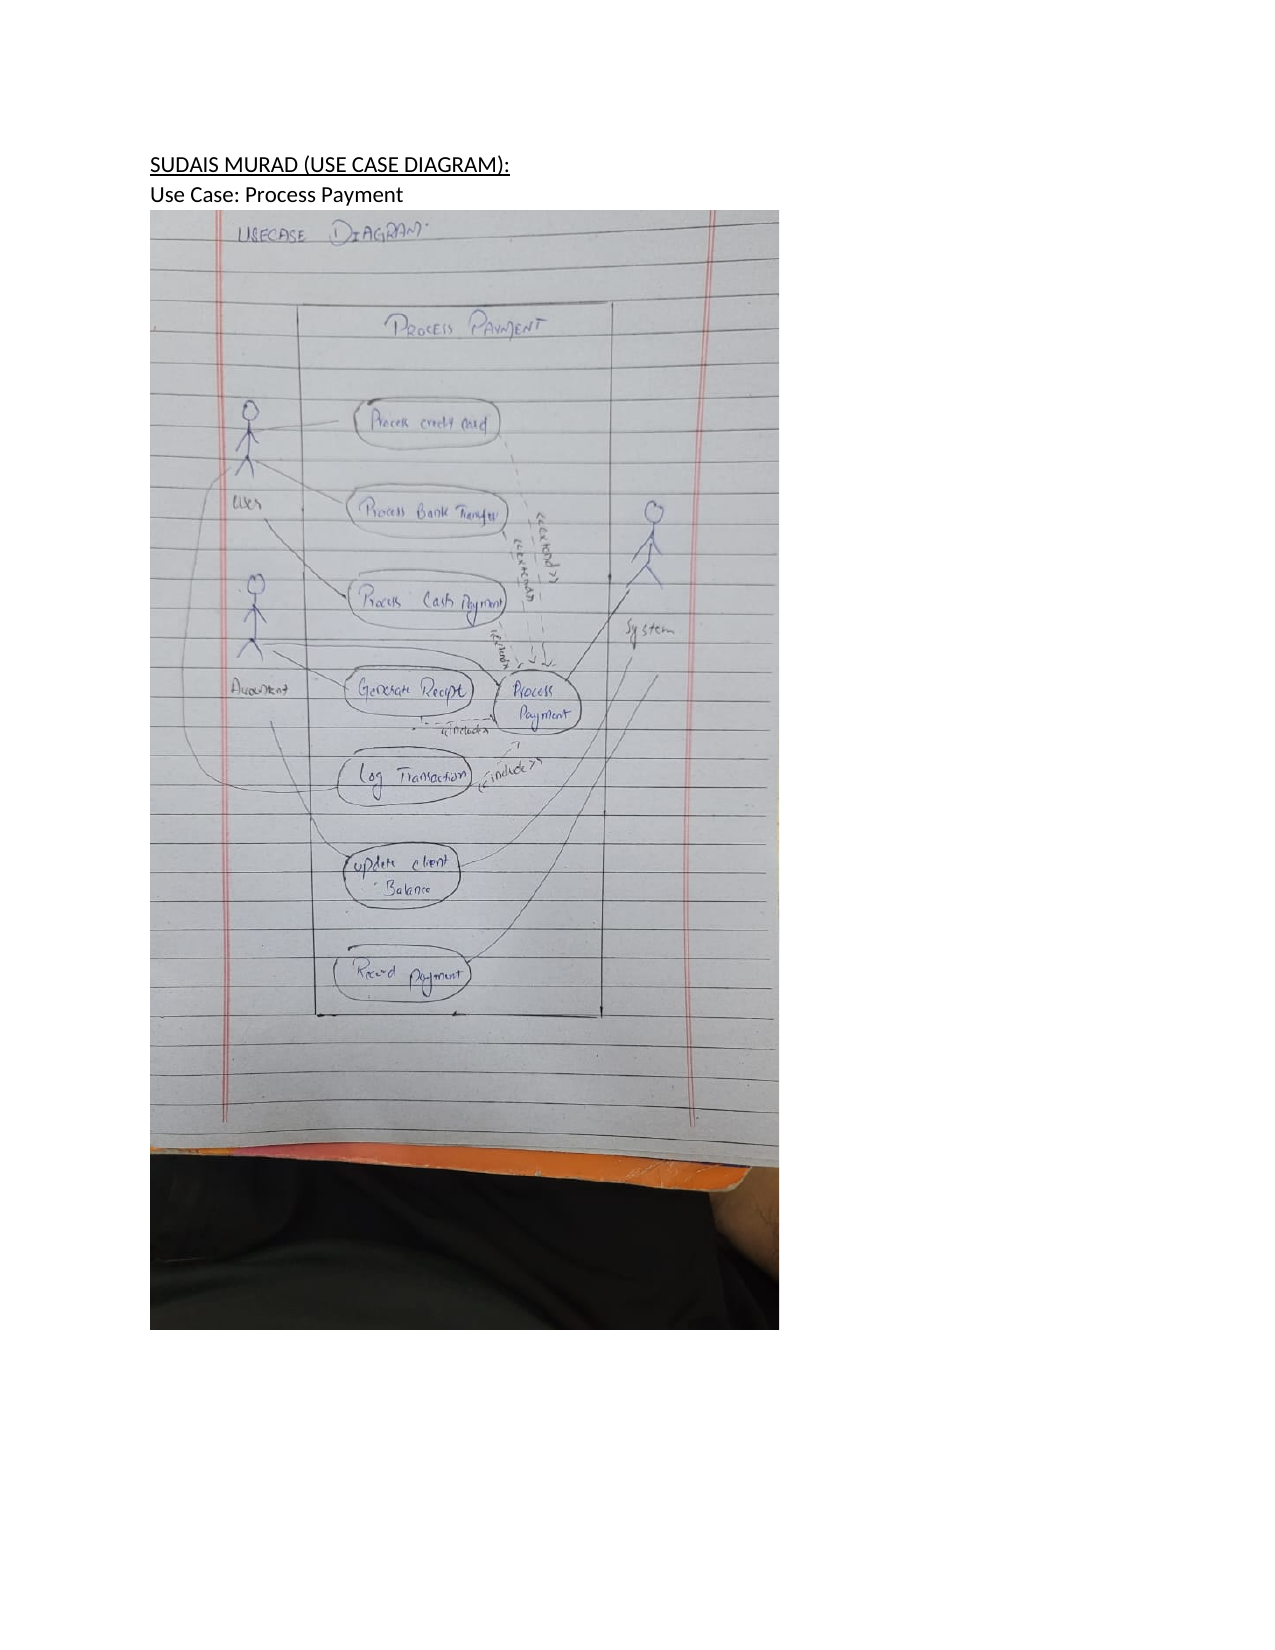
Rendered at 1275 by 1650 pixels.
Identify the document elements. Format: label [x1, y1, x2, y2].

picture [150, 210, 780, 1330]
text [150, 150, 1125, 1480]
